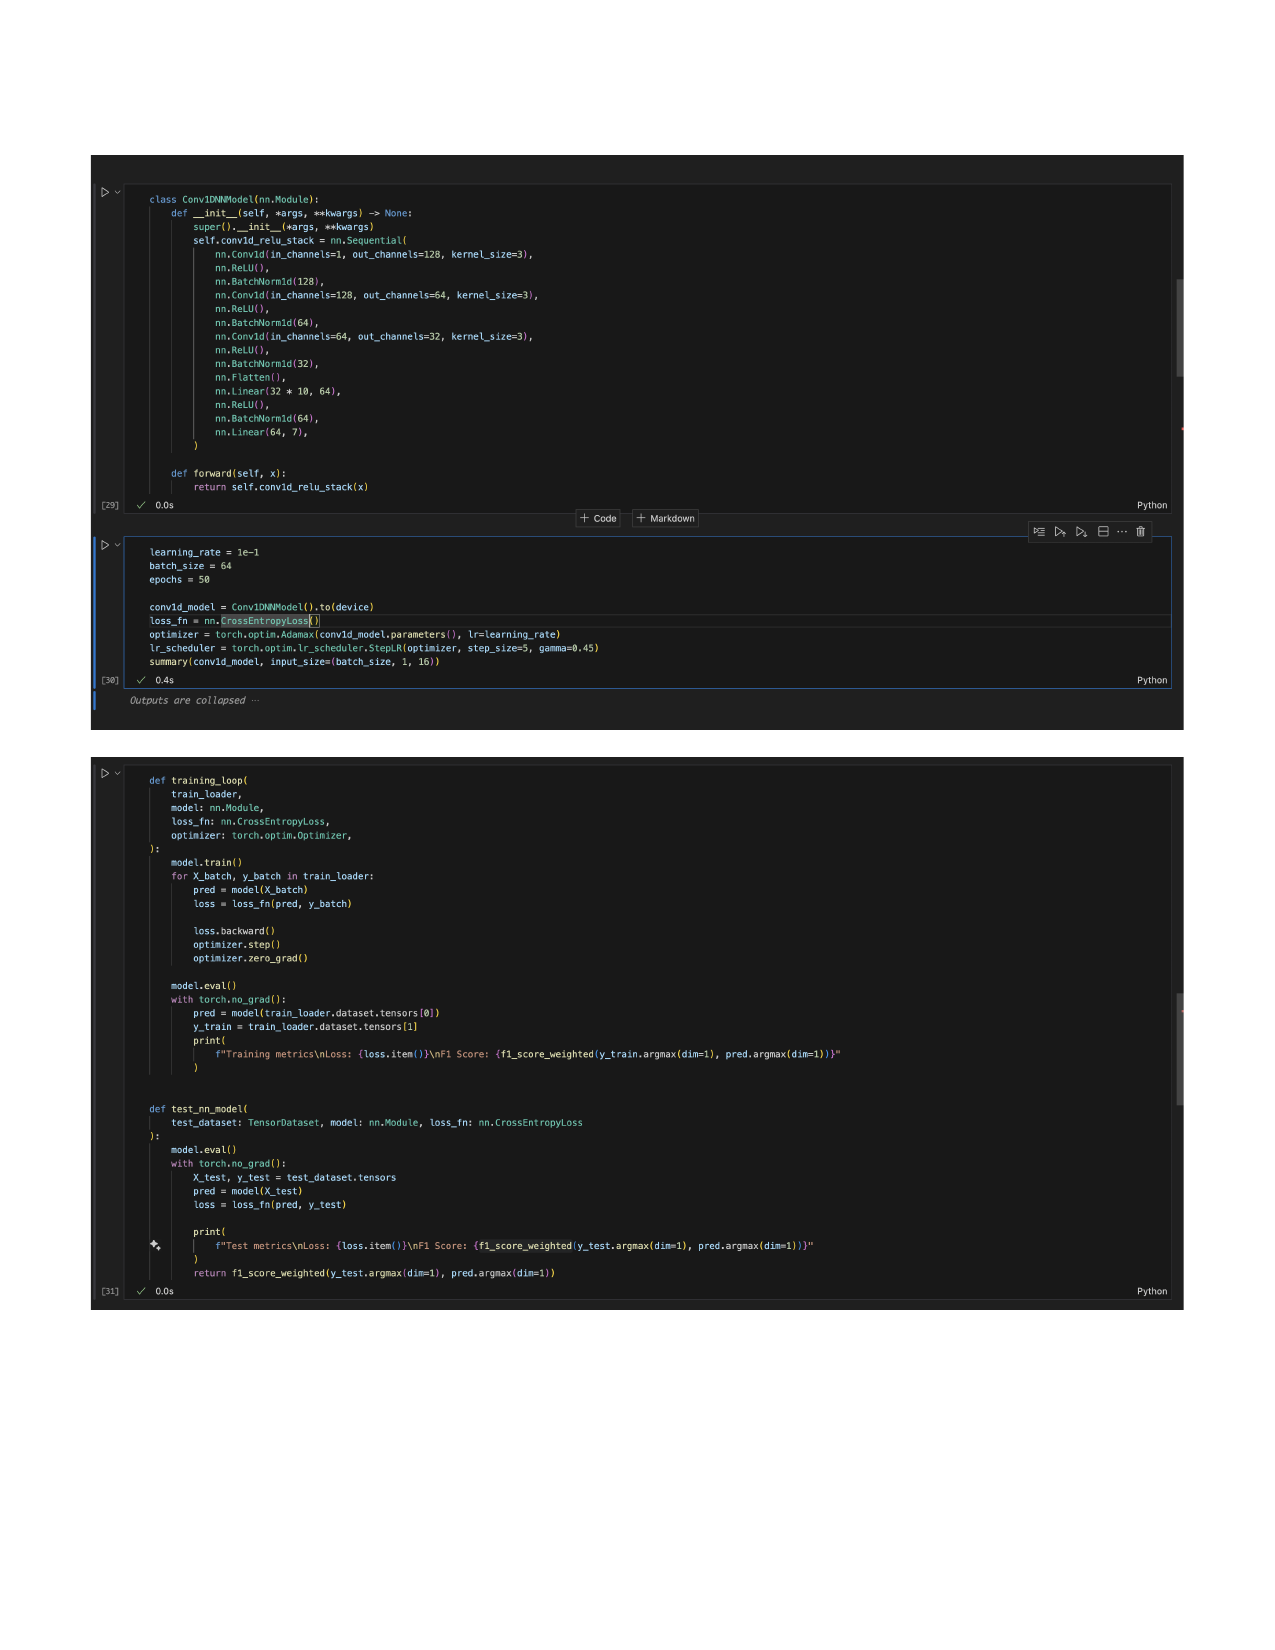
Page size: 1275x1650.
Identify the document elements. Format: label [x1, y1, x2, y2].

picture [90, 757, 1184, 1310]
picture [90, 155, 1184, 730]
